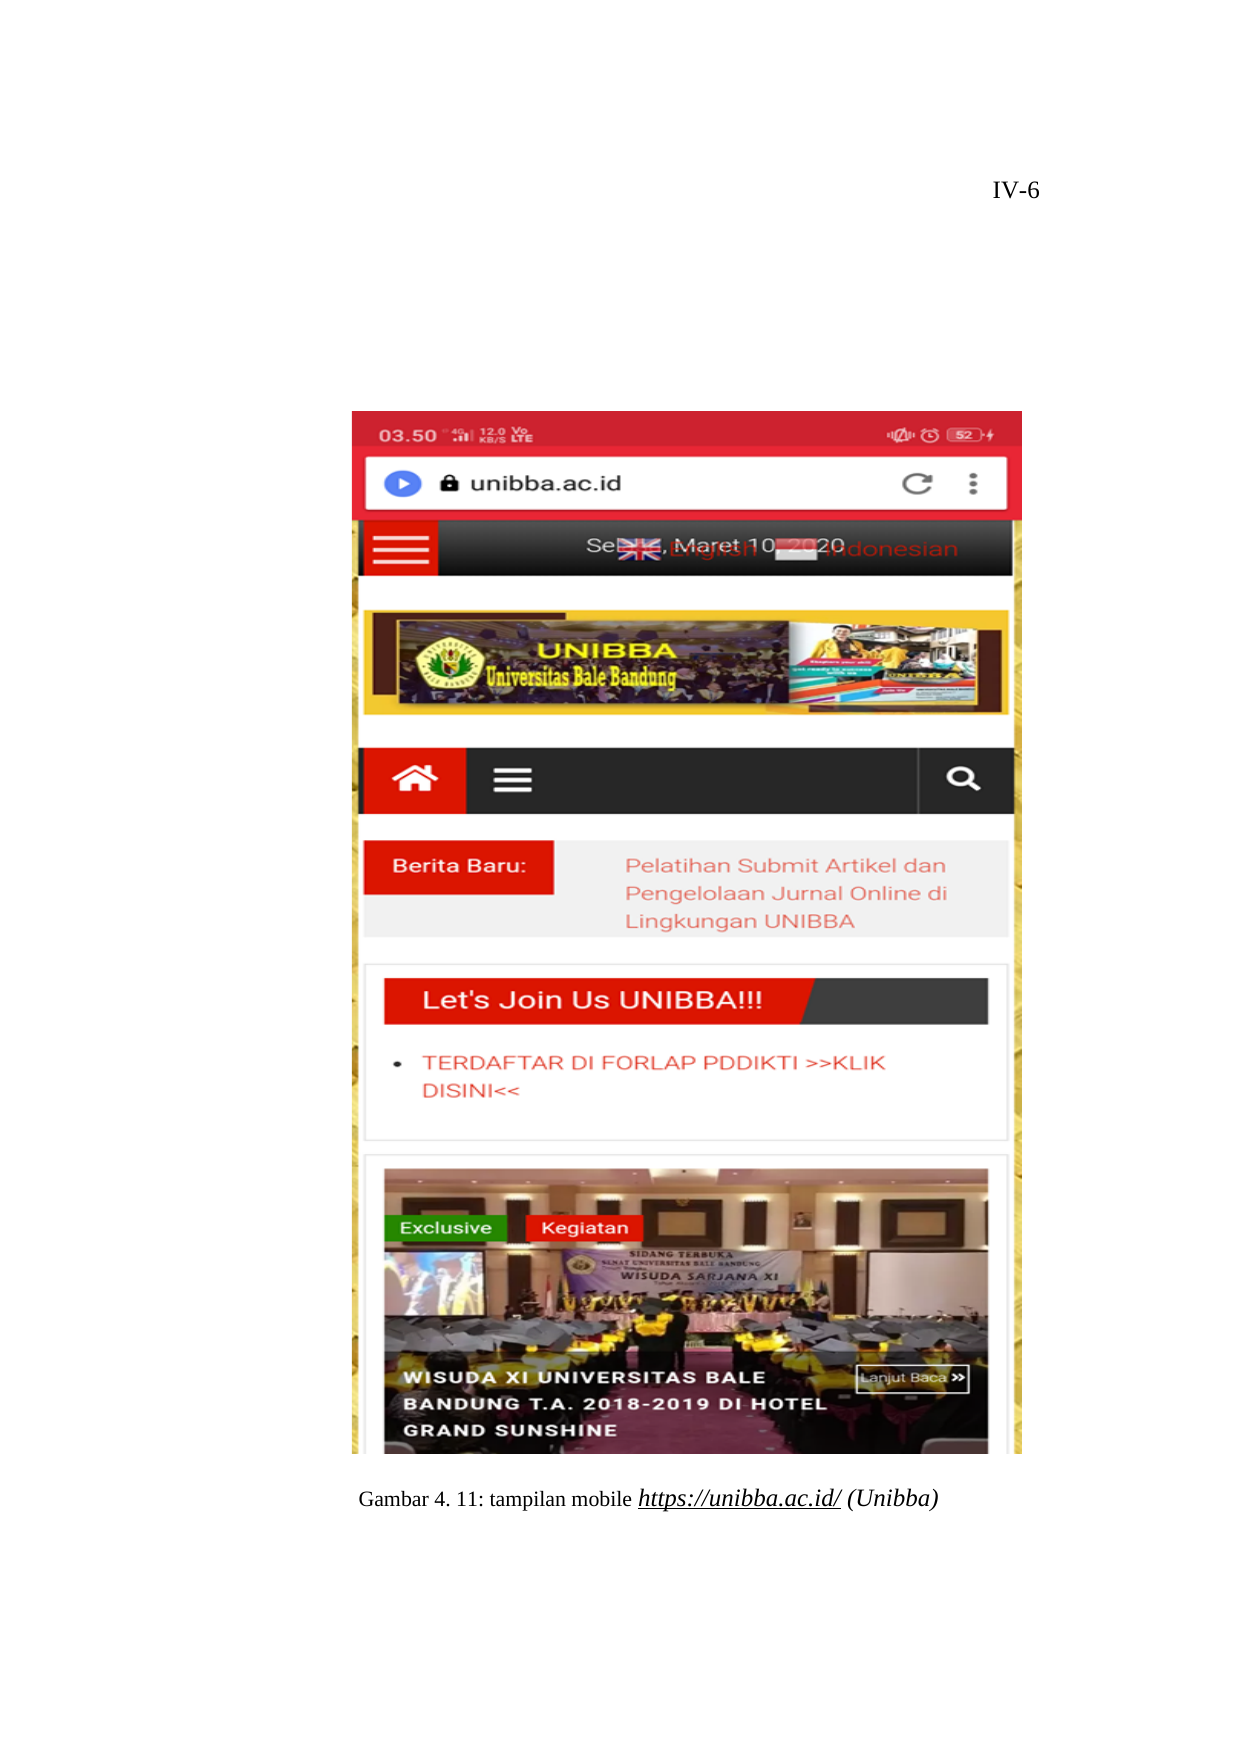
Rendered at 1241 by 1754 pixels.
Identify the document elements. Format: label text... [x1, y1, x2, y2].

picture [351, 411, 1022, 1454]
